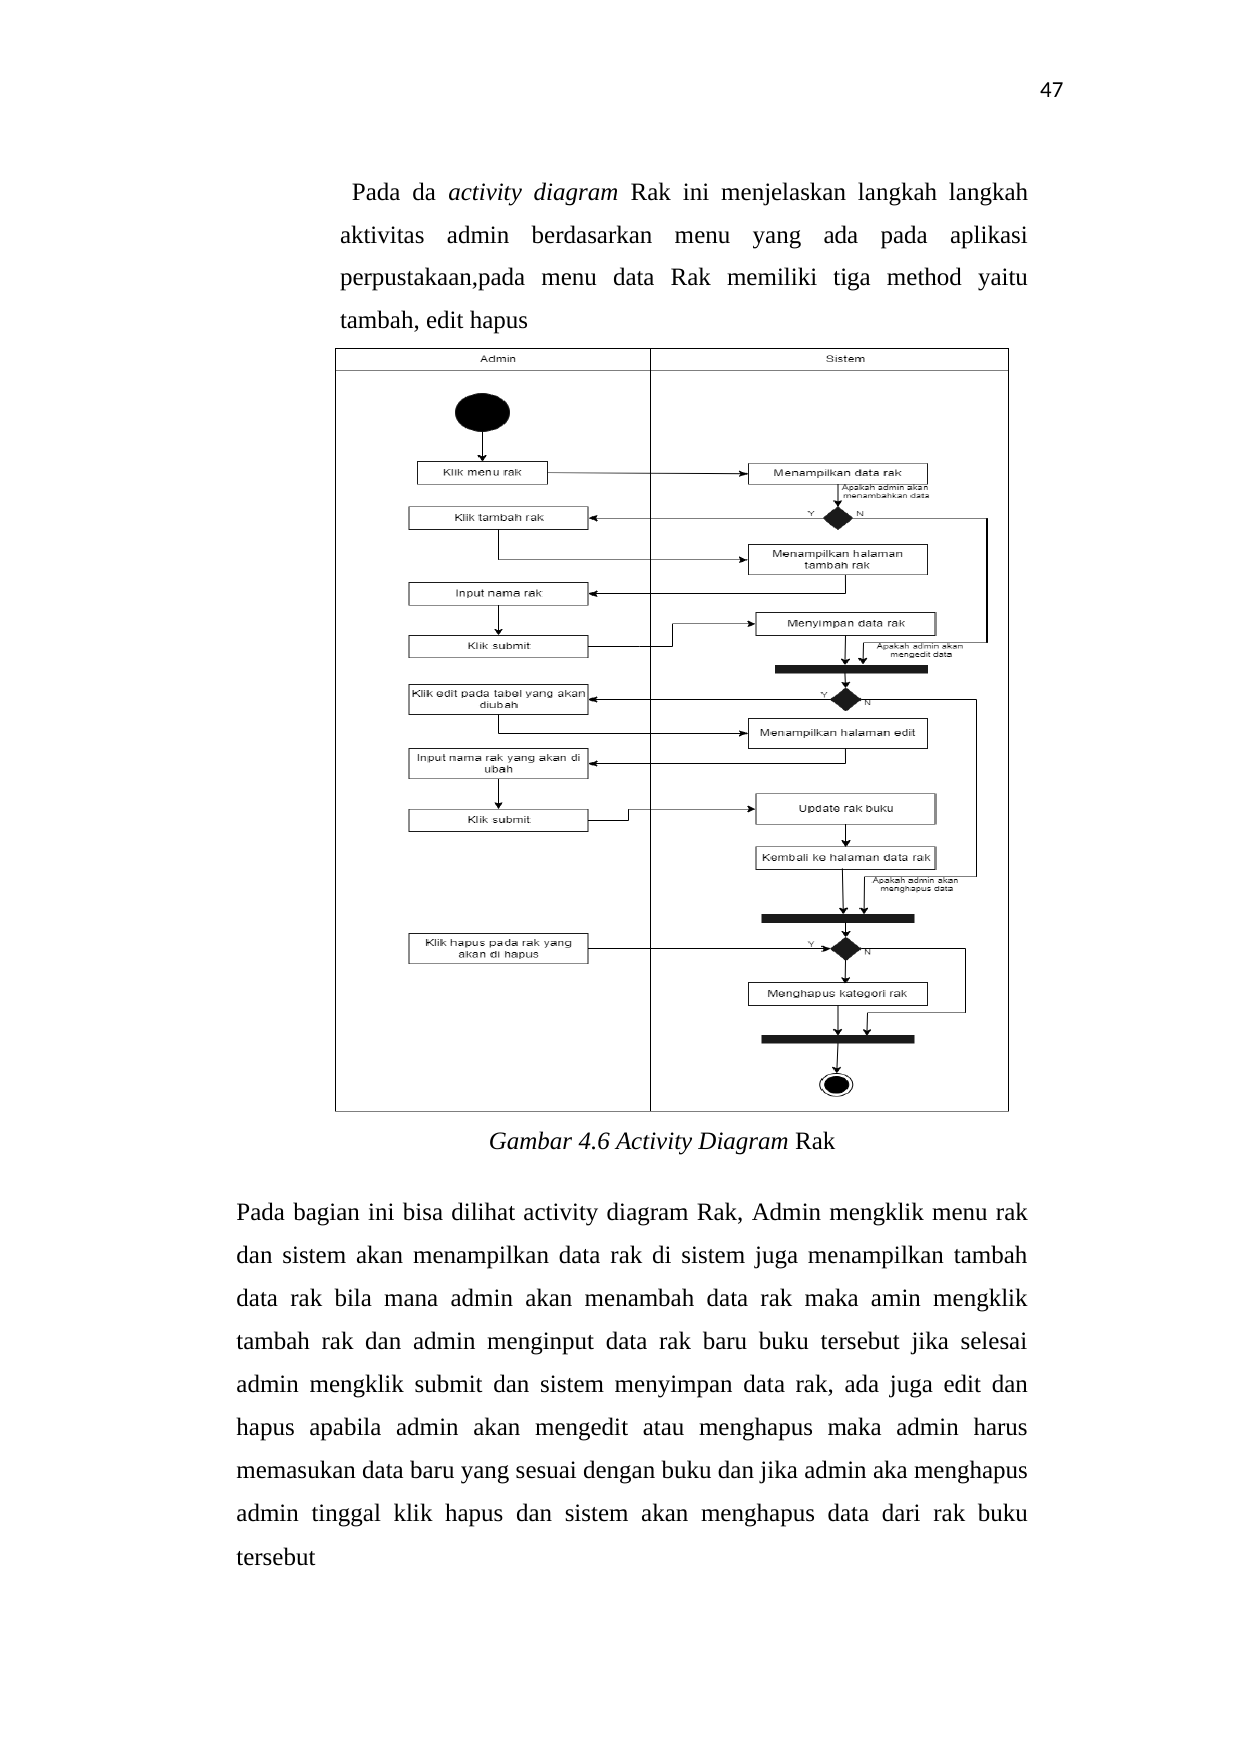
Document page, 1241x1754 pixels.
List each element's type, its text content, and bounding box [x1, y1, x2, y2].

list Pada da activity diagram Rak ini menjelaskan langkah langkah aktivitas admin berdasarkan menu yang ada pada aplikasi perpustakaan,pada menu data Rak memiliki tiga method yaitu tambah, edit hapus [340, 177, 1028, 333]
picture [300, 337, 1042, 1126]
